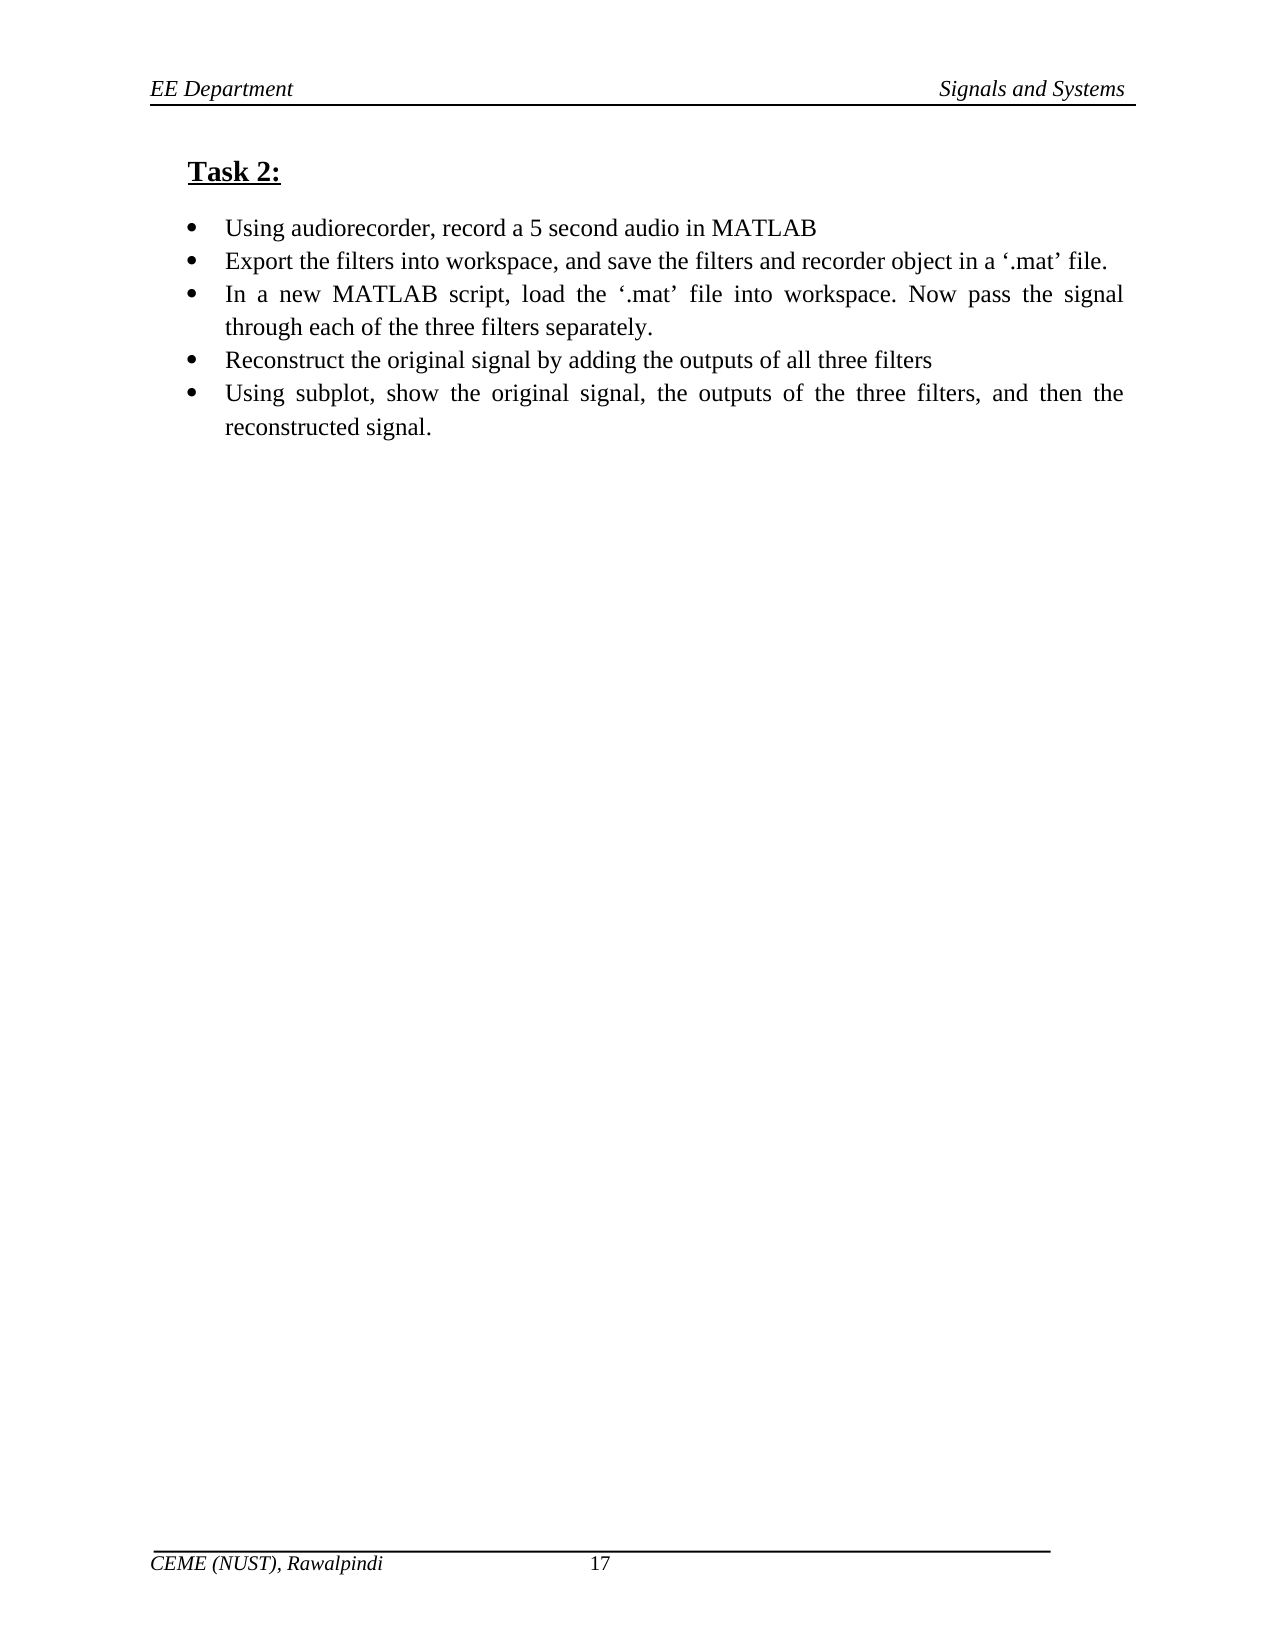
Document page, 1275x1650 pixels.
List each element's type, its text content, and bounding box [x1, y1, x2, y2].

list Using audiorecorder, record a 5 second audio in MATLAB [187, 213, 1125, 242]
list Reconstruct the original signal by adding the outputs of all three filters [187, 346, 1125, 374]
list In a new MATLAB script, load the ‘.mat’ file into workspace. Now pass the signal through each of the three filters separately. [187, 279, 1125, 341]
list Export the filters into workspace, and save the filters and recorder object in a ‘.mat’ file. [187, 246, 1125, 275]
text Task 2: [187, 154, 1125, 188]
list Using subplot, show the original signal, the outputs of the three filters, and then the reconstructed signal. [187, 378, 1125, 440]
